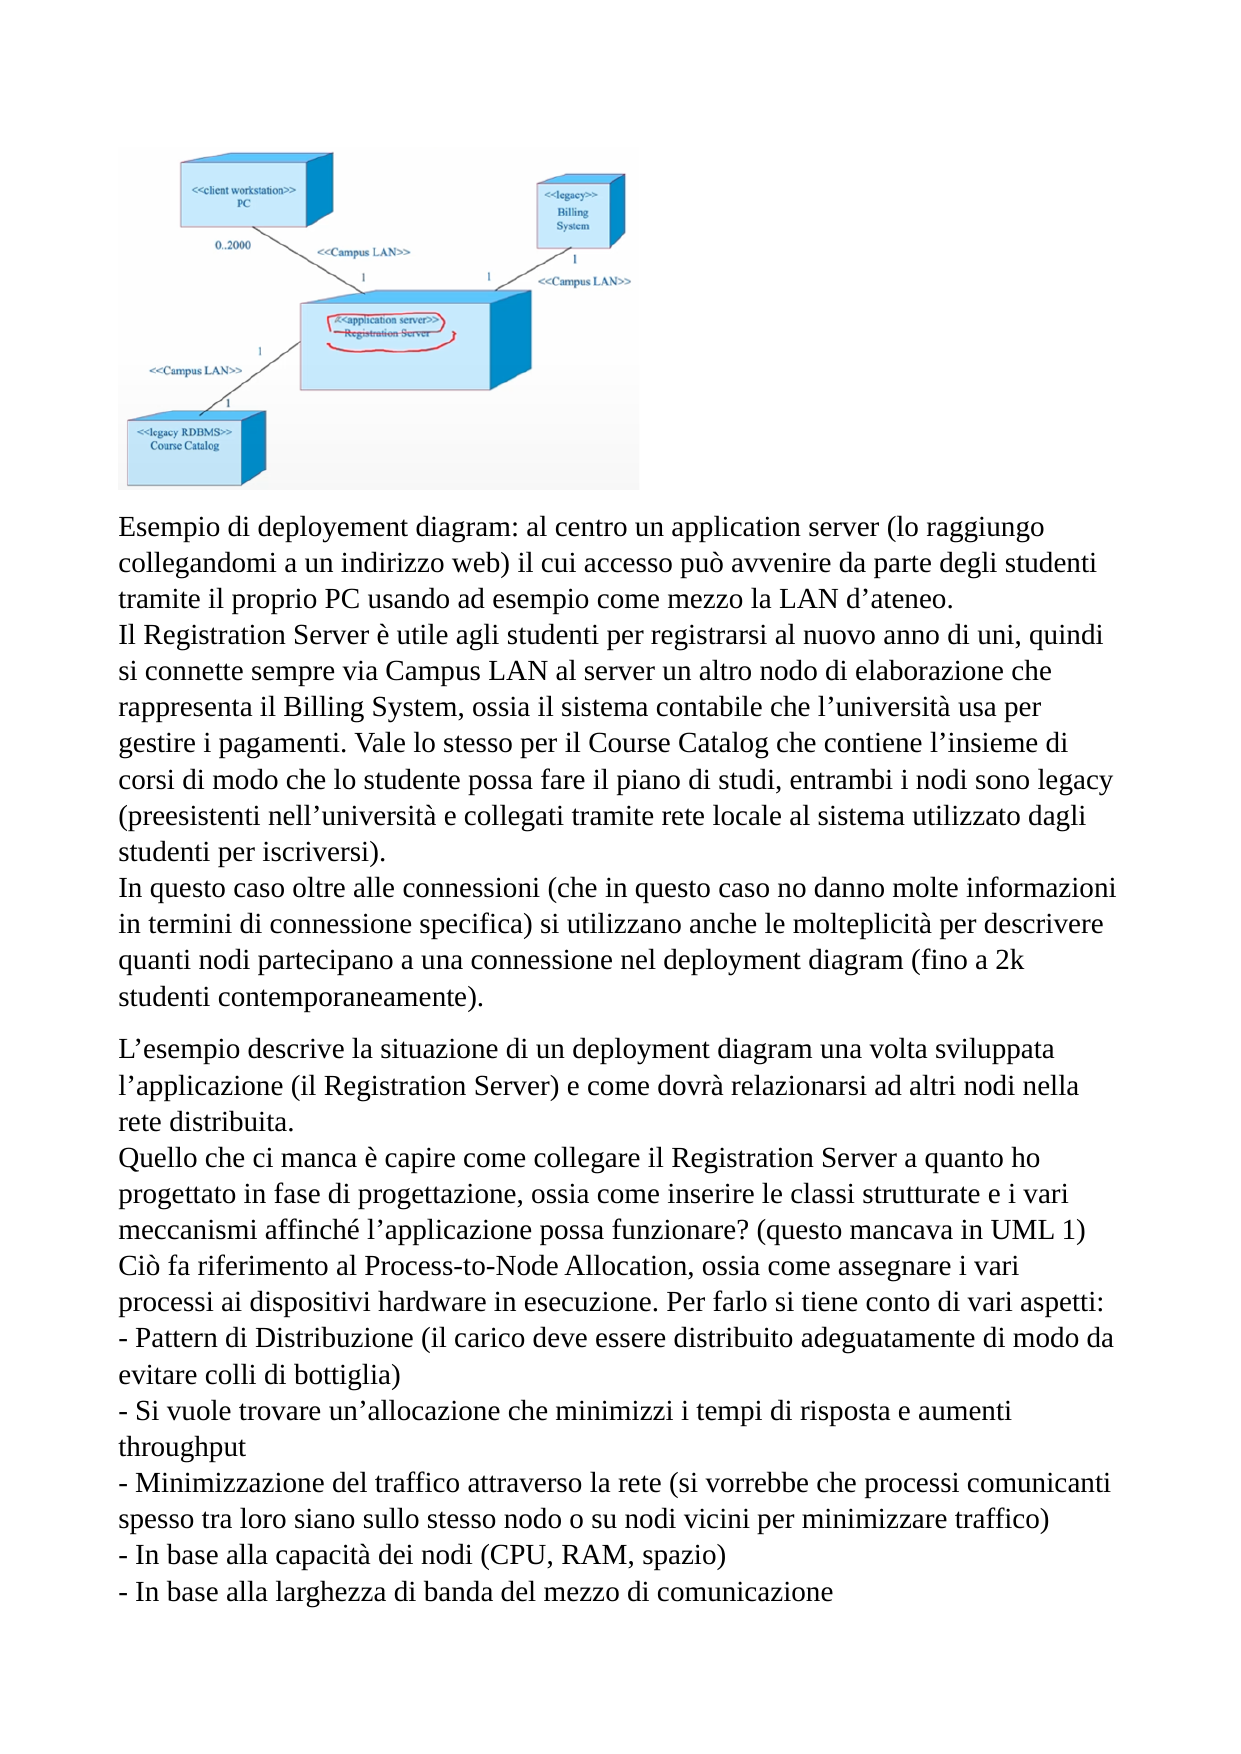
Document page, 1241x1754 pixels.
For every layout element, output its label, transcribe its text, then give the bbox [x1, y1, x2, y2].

text Esempio di deployement diagram: al centro un application server (lo raggiungo collegandomi a un indirizzo web) il cui accesso può avvenire da parte degli studenti tramite il proprio PC usando ad esempio come mezzo la LAN d’ateneo. Il Registration Server è utile agli studenti per registrarsi al nuovo anno di uni, quindi si connette sempre via Campus LAN al server un altro nodo di elaborazione che rappresenta il Billing System, ossia il sistema contabile che l’università usa per gestire i pagamenti. Vale lo stesso per il Course Catalog che contiene l’insieme di corsi di modo che lo studente possa fare il piano di studi, entrambi i nodi sono legacy (preesistenti nell’università e collegati tramite rete locale al sistema utilizzato dagli studenti per iscriversi). In questo caso oltre alle connessioni (che in questo caso no danno molte informazioni in termini di connessione specifica) si utilizzano anche le molteplicità per descrivere quanti nodi partecipano a una connessione nel deployment diagram (fino a 2k studenti contemporaneamente). [118, 509, 1122, 1012]
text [118, 1031, 1122, 1607]
picture [118, 147, 640, 490]
